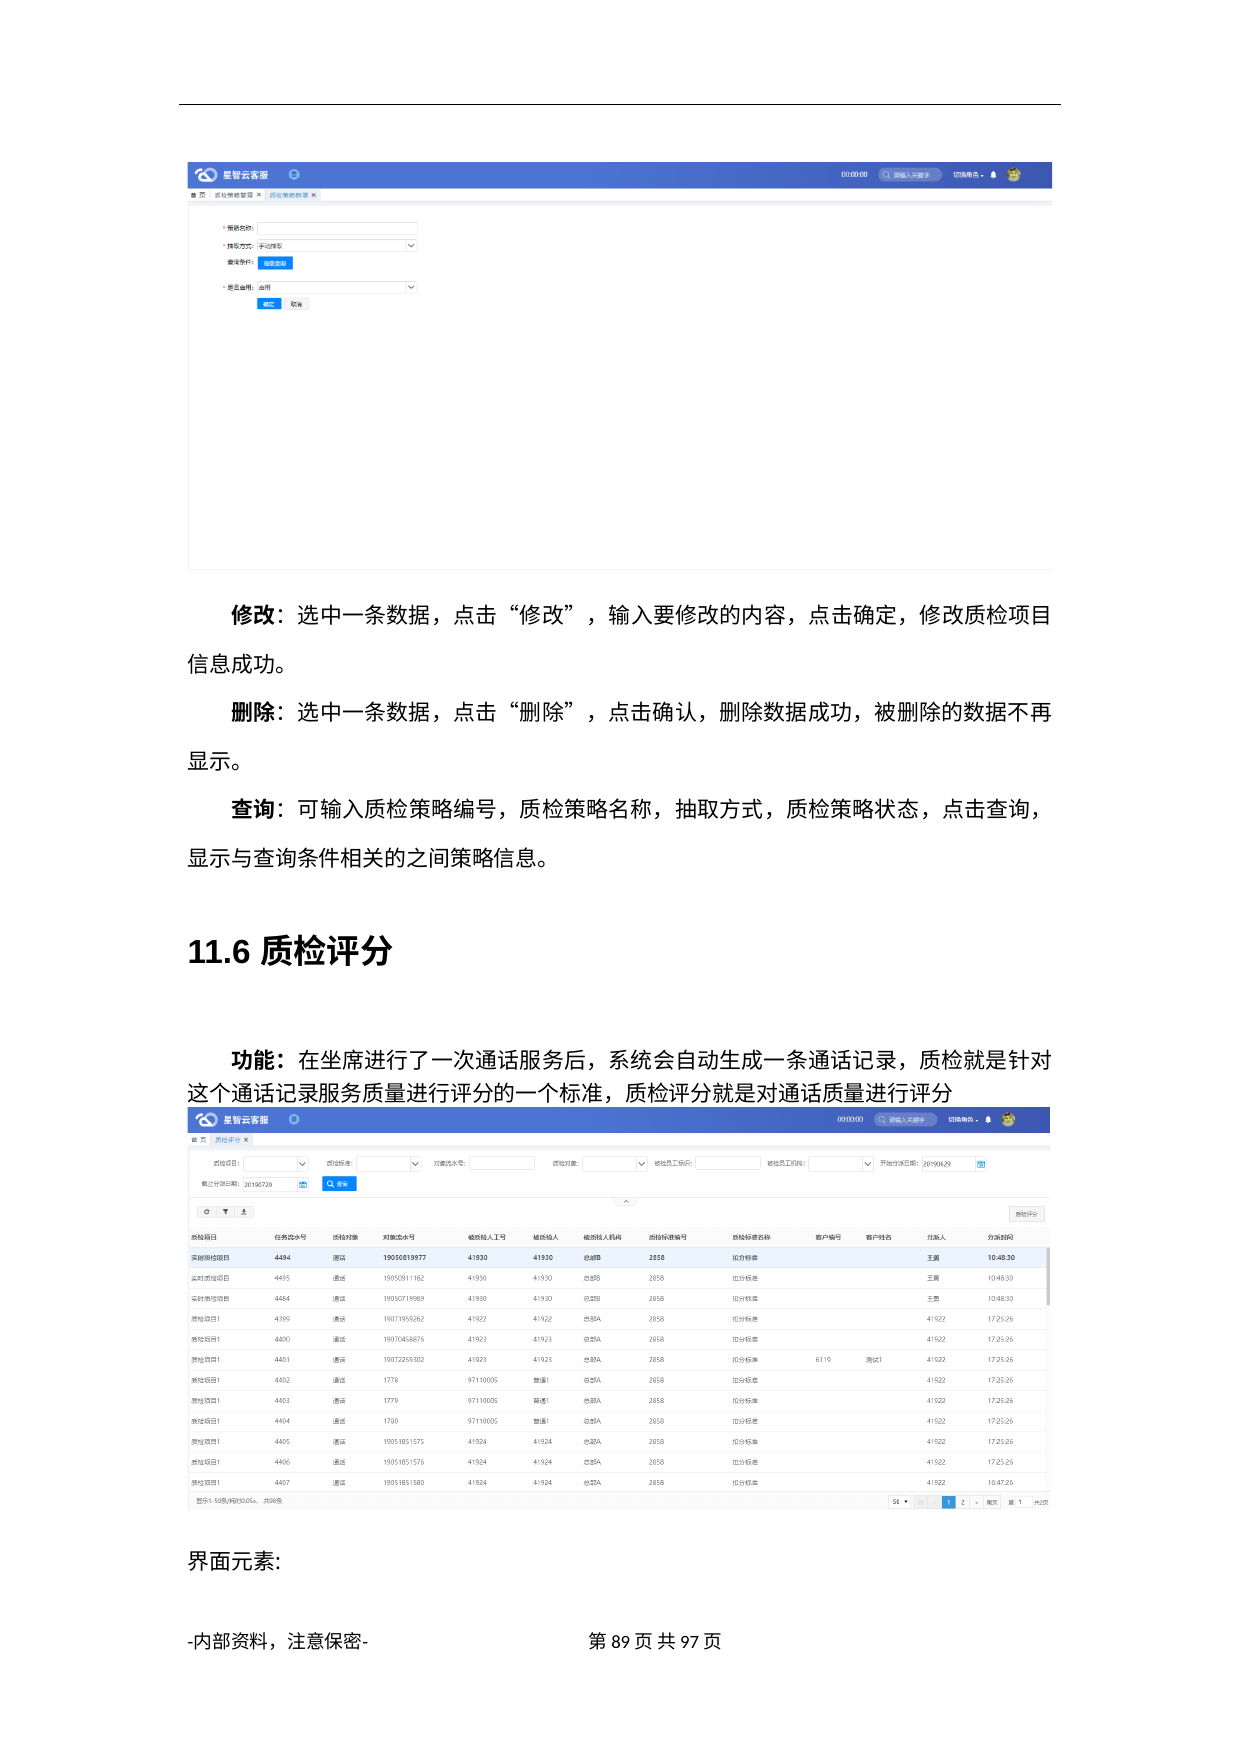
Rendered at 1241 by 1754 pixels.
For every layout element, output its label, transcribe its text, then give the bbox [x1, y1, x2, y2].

text 界面元素: [187, 1544, 1053, 1576]
text 功能：在坐席进行了一次通话服务后，系统会自动生成一条通话记录，质检就是针对这个通话记录服务质量进行评分的一个标准，质检评分就是对通话质量进行评分 [187, 1043, 1053, 1108]
text 查询：可输入质检策略编号，质检策略名称，抽取方式，质检策略状态，点击查询，显示与查询条件相关的之间策略信息。 [187, 792, 1053, 873]
subtitle 11.6 质检评分 [187, 916, 1053, 981]
picture [187, 162, 1053, 570]
picture [187, 1107, 1050, 1511]
text 修改：选中一条数据，点击“修改”，输入要修改的内容，点击确定，修改质检项目信息成功。 [187, 598, 1053, 679]
text 删除：选中一条数据，点击“删除”，点击确认，删除数据成功，被删除的数据不再显示。 [187, 695, 1053, 776]
